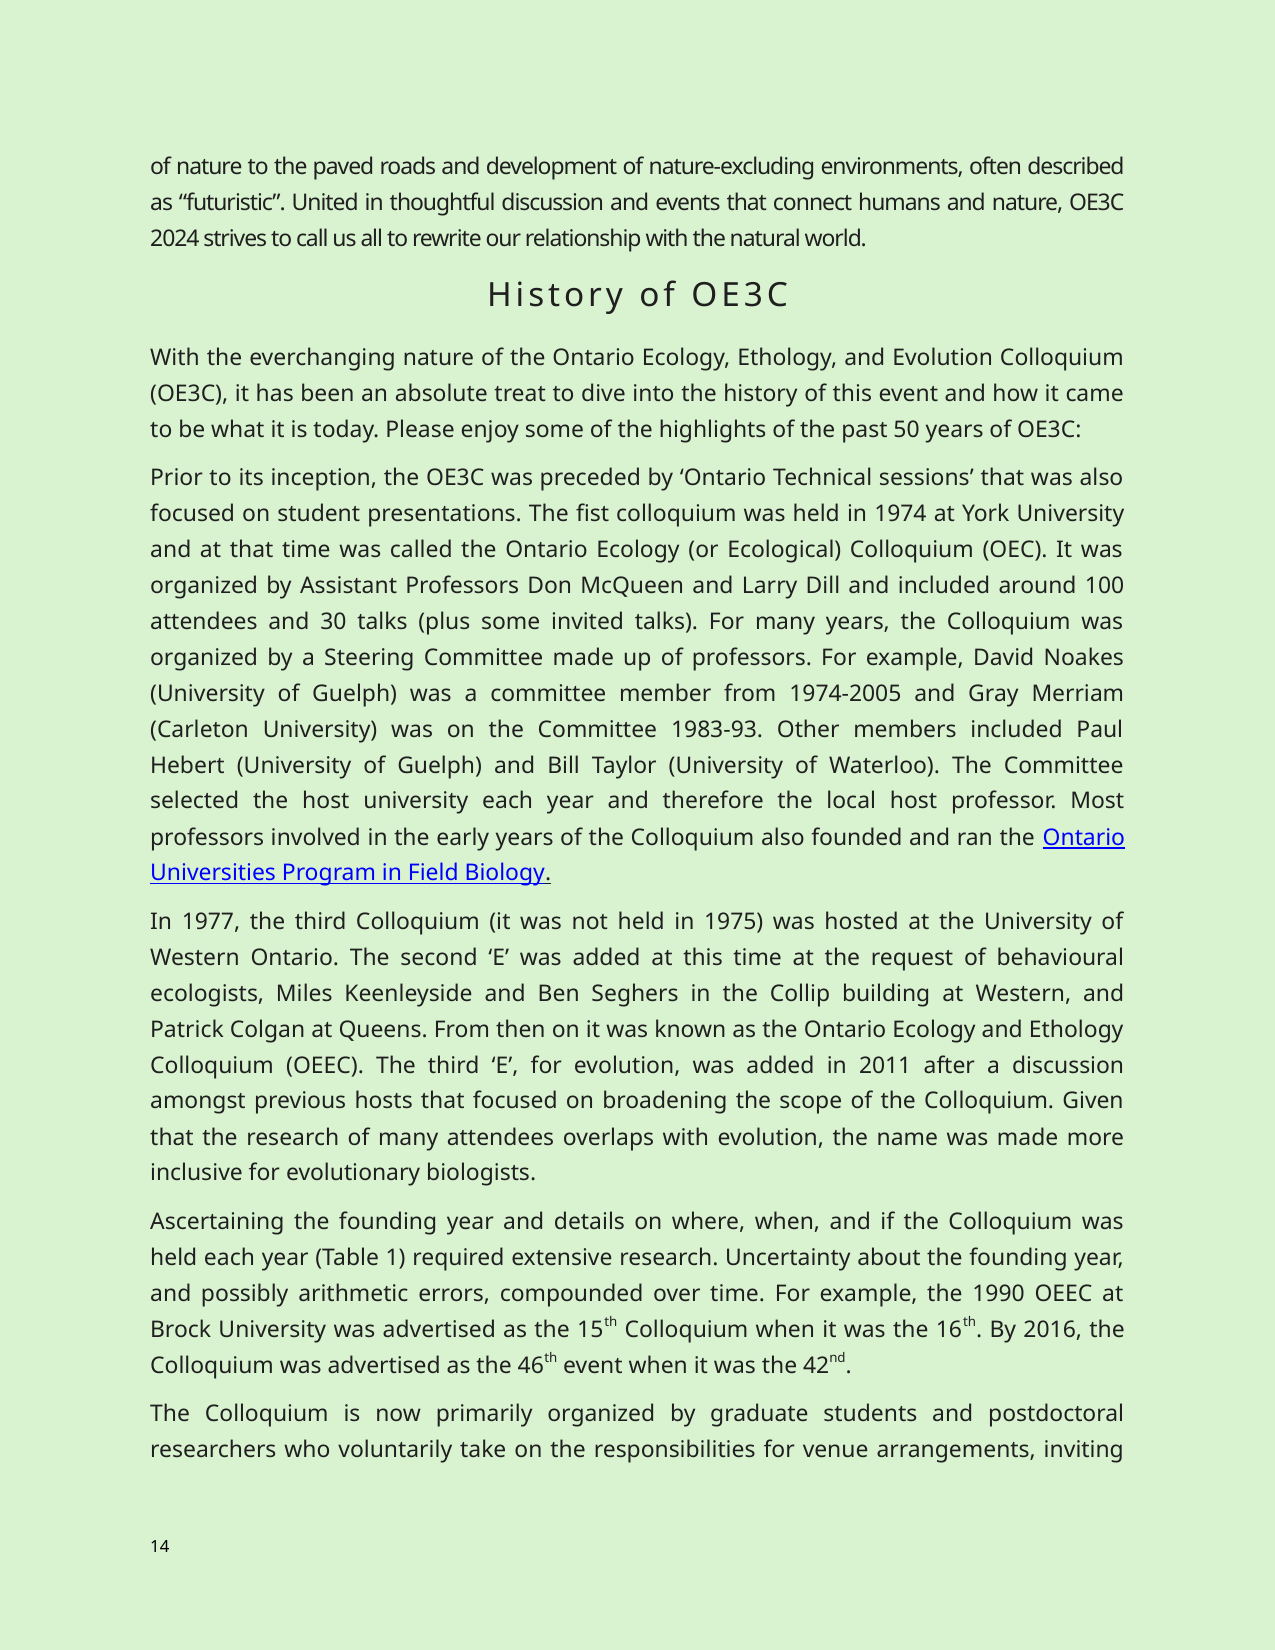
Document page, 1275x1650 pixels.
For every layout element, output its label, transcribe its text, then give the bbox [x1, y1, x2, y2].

text In 1977, the third Colloquium (it was not held in 1975) was hosted at the University of Western Ontario. The second ‘E’ was added at this time at the request of behavioural ecologists, Miles Keenleyside and Ben Seghers in the Collip building at Western, and Patrick Colgan at Queens. From then on it was known as the Ontario Ecology and Ethology Colloquium (OEEC). The third ‘E’, for evolution, was added in 2011 after a discussion amongst previous hosts that focused on broadening the scope of the Colloquium. Given that the research of many attendees overlaps with evolution, the name was made more inclusive for evolutionary biologists. [150, 905, 1125, 1188]
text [150, 1397, 1125, 1464]
text Ascertaining the founding year and details on where, when, and if the Colloquium was held each year (Table 1) required extensive research. Uncertainty about the founding year, and possibly arithmetic errors, compounded over time. For example, the 1990 OEEC at Brock University was advertised as the 15th Colloquium when it was the 16th. By 2016, the Colloquium was advertised as the 46th event when it was the 42nd. [150, 1205, 1125, 1380]
text History of OE3C [150, 270, 1125, 316]
text With the everchanging nature of the Ontario Ecology, Ethology, and Evolution Colloquium (OE3C), it has been an absolute treat to dive into the history of this event and how it came to be what it is today. Please enjoy some of the highlights of the past 50 years of OE3C: [150, 341, 1125, 444]
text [150, 150, 1125, 253]
text Prior to its inception, the OE3C was preceded by ‘Ontario Technical sessions’ that was also focused on student presentations. The fist colloquium was held in 1974 at York University and at that time was called the Ontario Ecology (or Ecological) Colloquium (OEC). It was organized by Assistant Professors Don McQueen and Larry Dill and included around 100 attendees and 30 talks (plus some invited talks). For many years, the Colloquium was organized by a Steering Committee made up of professors. For example, David Noakes (University of Guelph) was a committee member from 1974-2005 and Gray Merriam (Carleton University) was on the Committee 1983-93. Other members included Paul Hebert (University of Guelph) and Bill Taylor (University of Waterloo). The Committee selected the host university each year and therefore the local host professor. Most professors involved in the early years of the Colloquium also founded and ran the Ontario Universities Program in Field Biology. [150, 461, 1125, 888]
